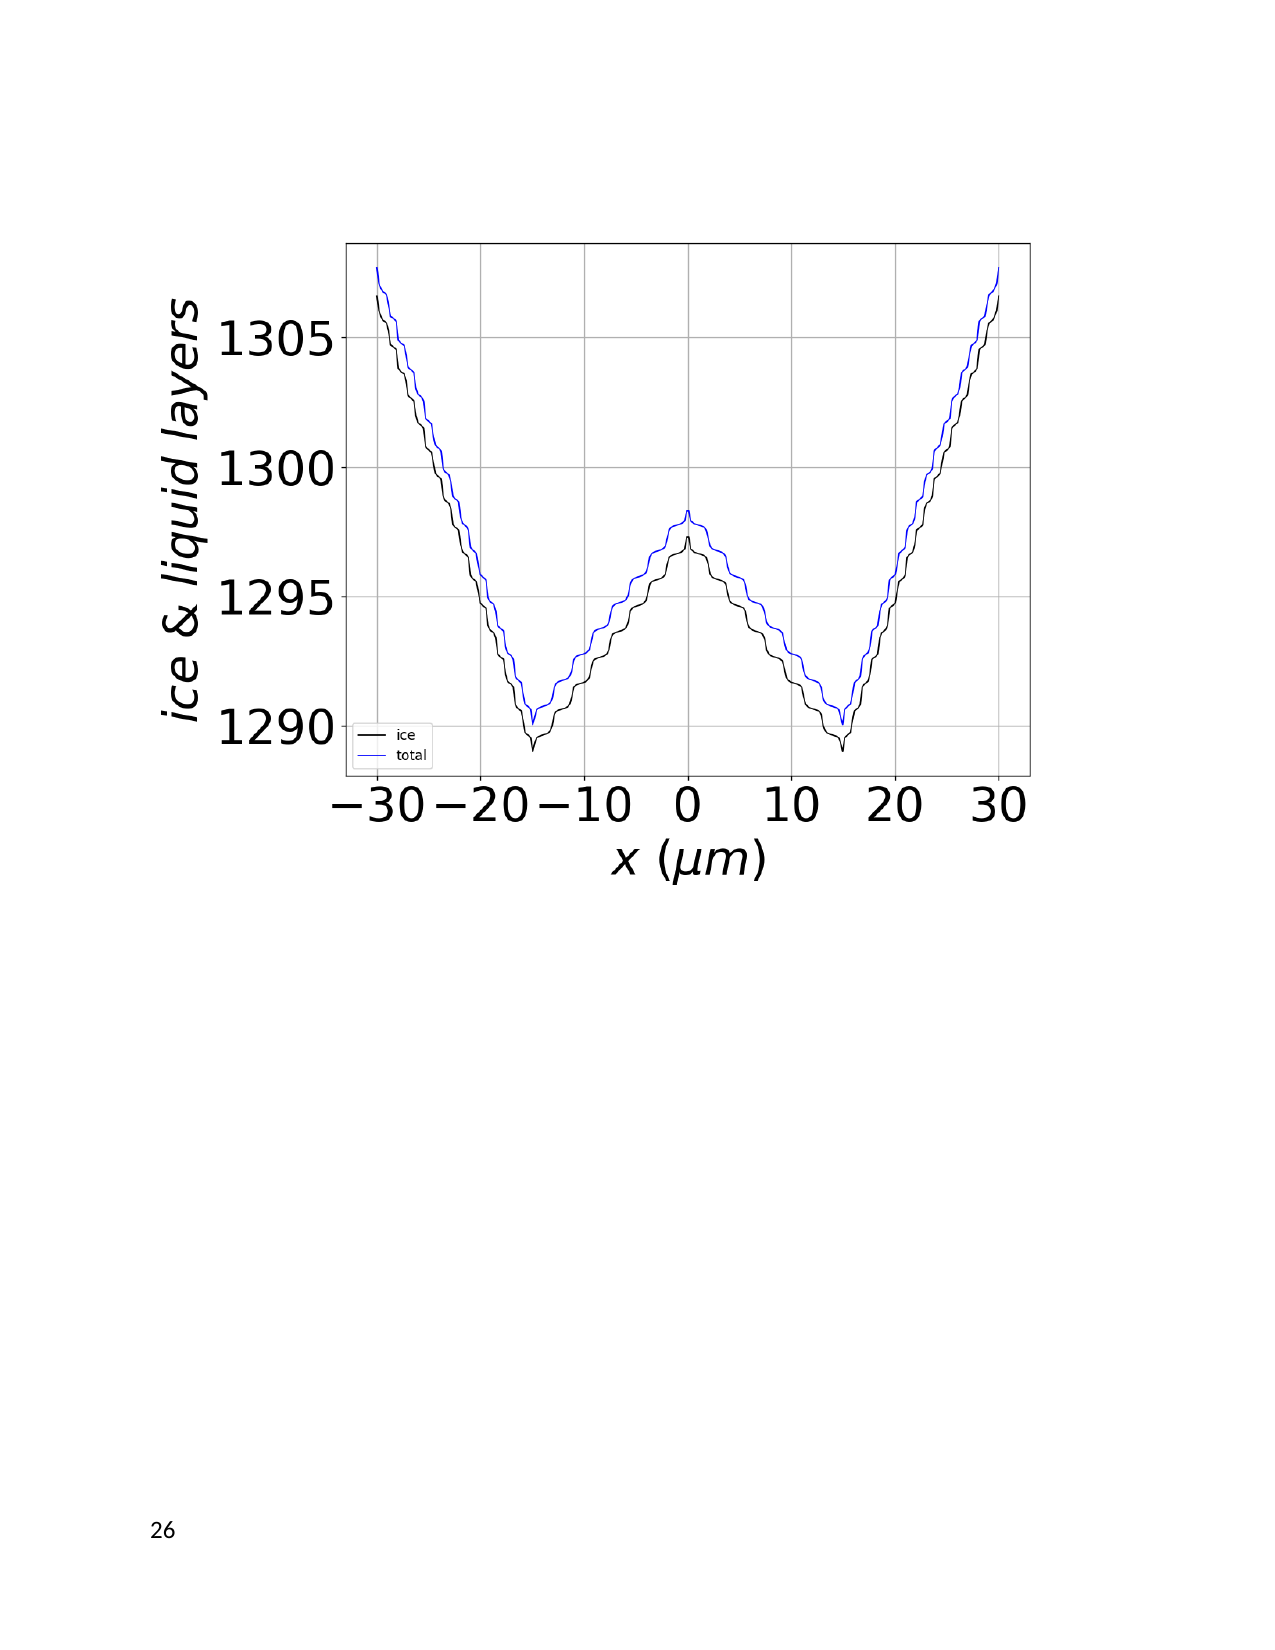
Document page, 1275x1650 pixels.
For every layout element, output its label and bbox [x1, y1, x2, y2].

picture [150, 150, 1127, 932]
